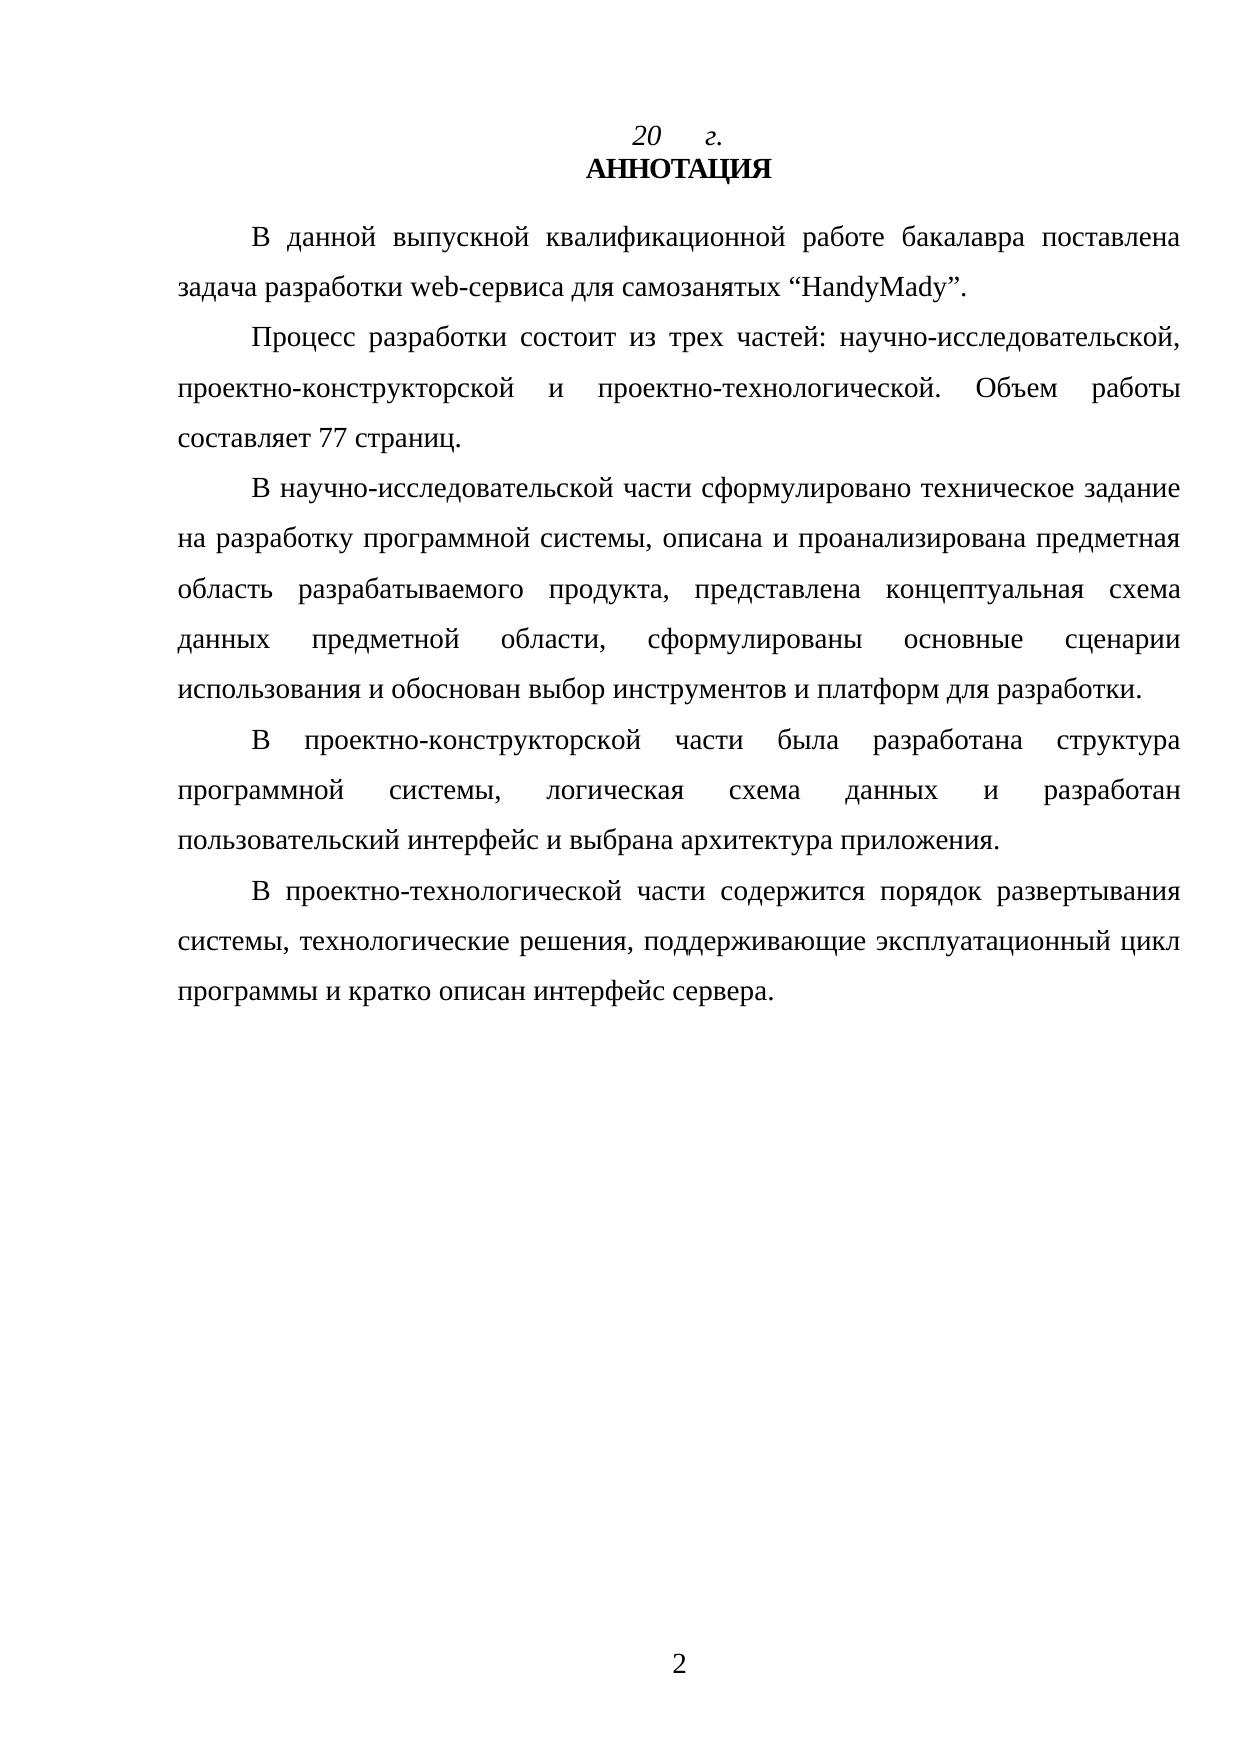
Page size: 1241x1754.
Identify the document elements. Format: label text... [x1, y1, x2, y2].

subtitle АННОТАЦИЯ [177, 152, 1181, 185]
text В проектно-конструкторской части была разработана структура программной системы, логическая схема данных и разработан пользовательский интерфейс и выбрана архитектура приложения. [177, 722, 1181, 856]
text В проектно-технологической части содержится порядок развертывания системы, технологические решения, поддерживающие эксплуатационный цикл программы и кратко описан интерфейс сервера. [177, 873, 1181, 1007]
text Процесс разработки состоит из трех частей: научно-исследовательской, проектно-конструкторской и проектно-технологической. Объем работы составляет 77 страниц. [177, 319, 1181, 453]
text В научно-исследовательской части сформулировано техническое задание на разработку программной системы, описана и проанализирована предметная область разрабатываемого продукта, представлена концептуальная схема данных предметной области, сформулированы основные сценарии использования и обоснован выбор инструментов и платформ для разработки. [177, 470, 1181, 705]
text 20 г. [177, 118, 1181, 152]
text В данной выпускной квалификационной работе бакалавра поставлена задача разработки web-сервиса для самозанятых “HandyMady”. [177, 219, 1181, 303]
